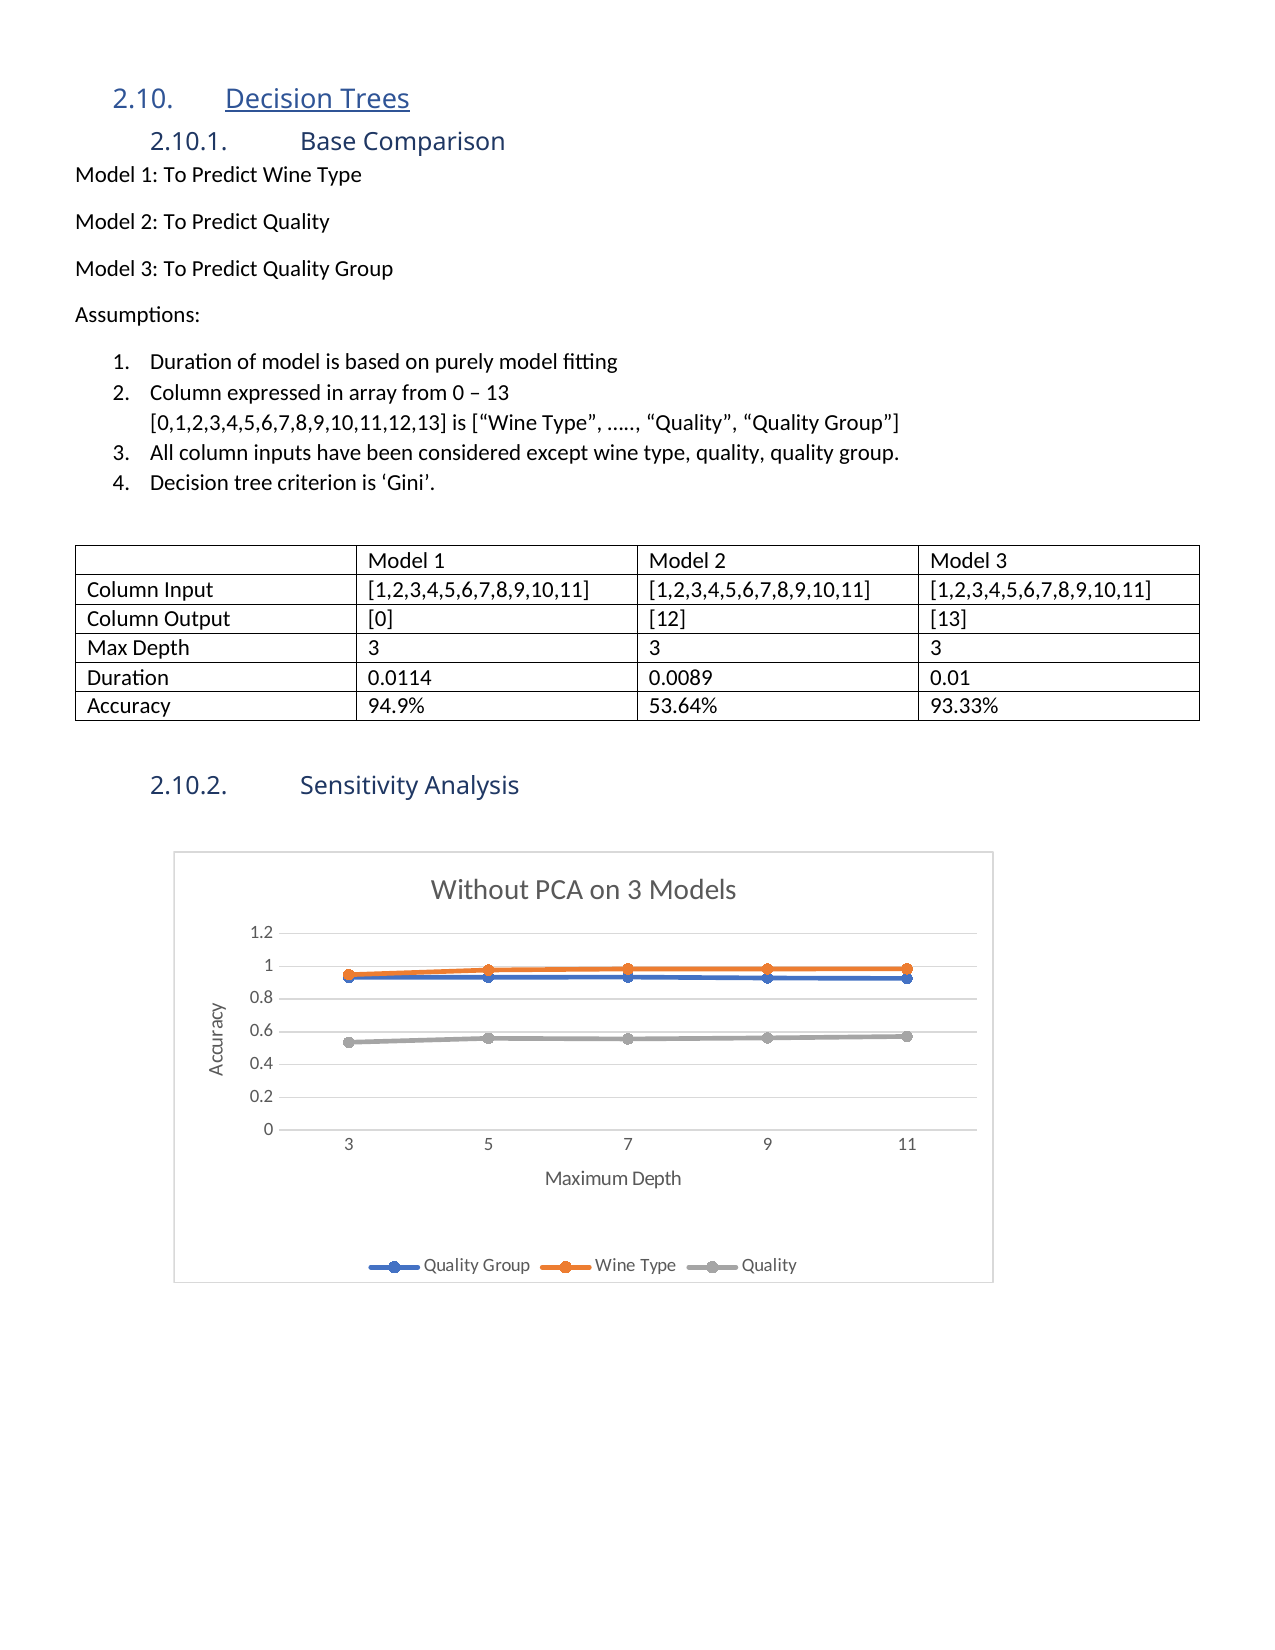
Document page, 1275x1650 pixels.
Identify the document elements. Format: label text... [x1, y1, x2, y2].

table_cell 3 [638, 634, 918, 662]
table_cell 0.0089 [638, 663, 918, 691]
table_header Model 1 [357, 546, 637, 574]
text Assumptions: [75, 301, 1200, 328]
table_cell 93.33% [919, 692, 1199, 720]
table_cell [1,2,3,4,5,6,7,8,9,10,11] [357, 575, 637, 603]
text Model 1: To Predict Wine Type [75, 160, 1200, 188]
subtitle Sensitivity Analysis [150, 768, 1200, 802]
table_cell [13] [919, 605, 1199, 632]
table_cell 3 [919, 634, 1199, 662]
table_cell [0] [357, 605, 637, 632]
table_cell 3 [357, 634, 637, 662]
subtitle Decision Trees [112, 79, 1200, 116]
table_cell Accuracy [76, 692, 356, 720]
table_header [76, 546, 356, 574]
table_cell Column Input [76, 575, 356, 603]
list Decision tree criterion is ‘Gini’. [112, 468, 1200, 496]
table_header Model 2 [638, 546, 918, 574]
subtitle Base Comparison [150, 123, 1200, 157]
text Model 2: To Predict Quality [75, 207, 1200, 235]
table_cell 0.01 [919, 663, 1199, 691]
table_cell Column Output [76, 605, 356, 632]
table_cell Duration [76, 663, 356, 691]
list Column expressed in array from 0 – 13 [0,1,2,3,4,5,6,7,8,9,10,11,12,13] is [“Wine Type”, ….., “Quality”, “Quality Group”] [112, 378, 1200, 436]
list All column inputs have been considered except wine type, quality, quality group. [112, 438, 1200, 466]
table_header Model 3 [919, 546, 1199, 574]
table_cell [12] [638, 605, 918, 632]
table_cell [1,2,3,4,5,6,7,8,9,10,11] [638, 575, 918, 603]
table_cell Max Depth [76, 634, 356, 662]
table_cell 0.0114 [357, 663, 637, 691]
list Duration of model is based on purely model fitting [112, 347, 1200, 375]
table_cell 94.9% [357, 692, 637, 720]
table_cell [1,2,3,4,5,6,7,8,9,10,11] [919, 575, 1199, 603]
table_cell 53.64% [638, 692, 918, 720]
text Model 3: To Predict Quality Group [75, 254, 1200, 282]
